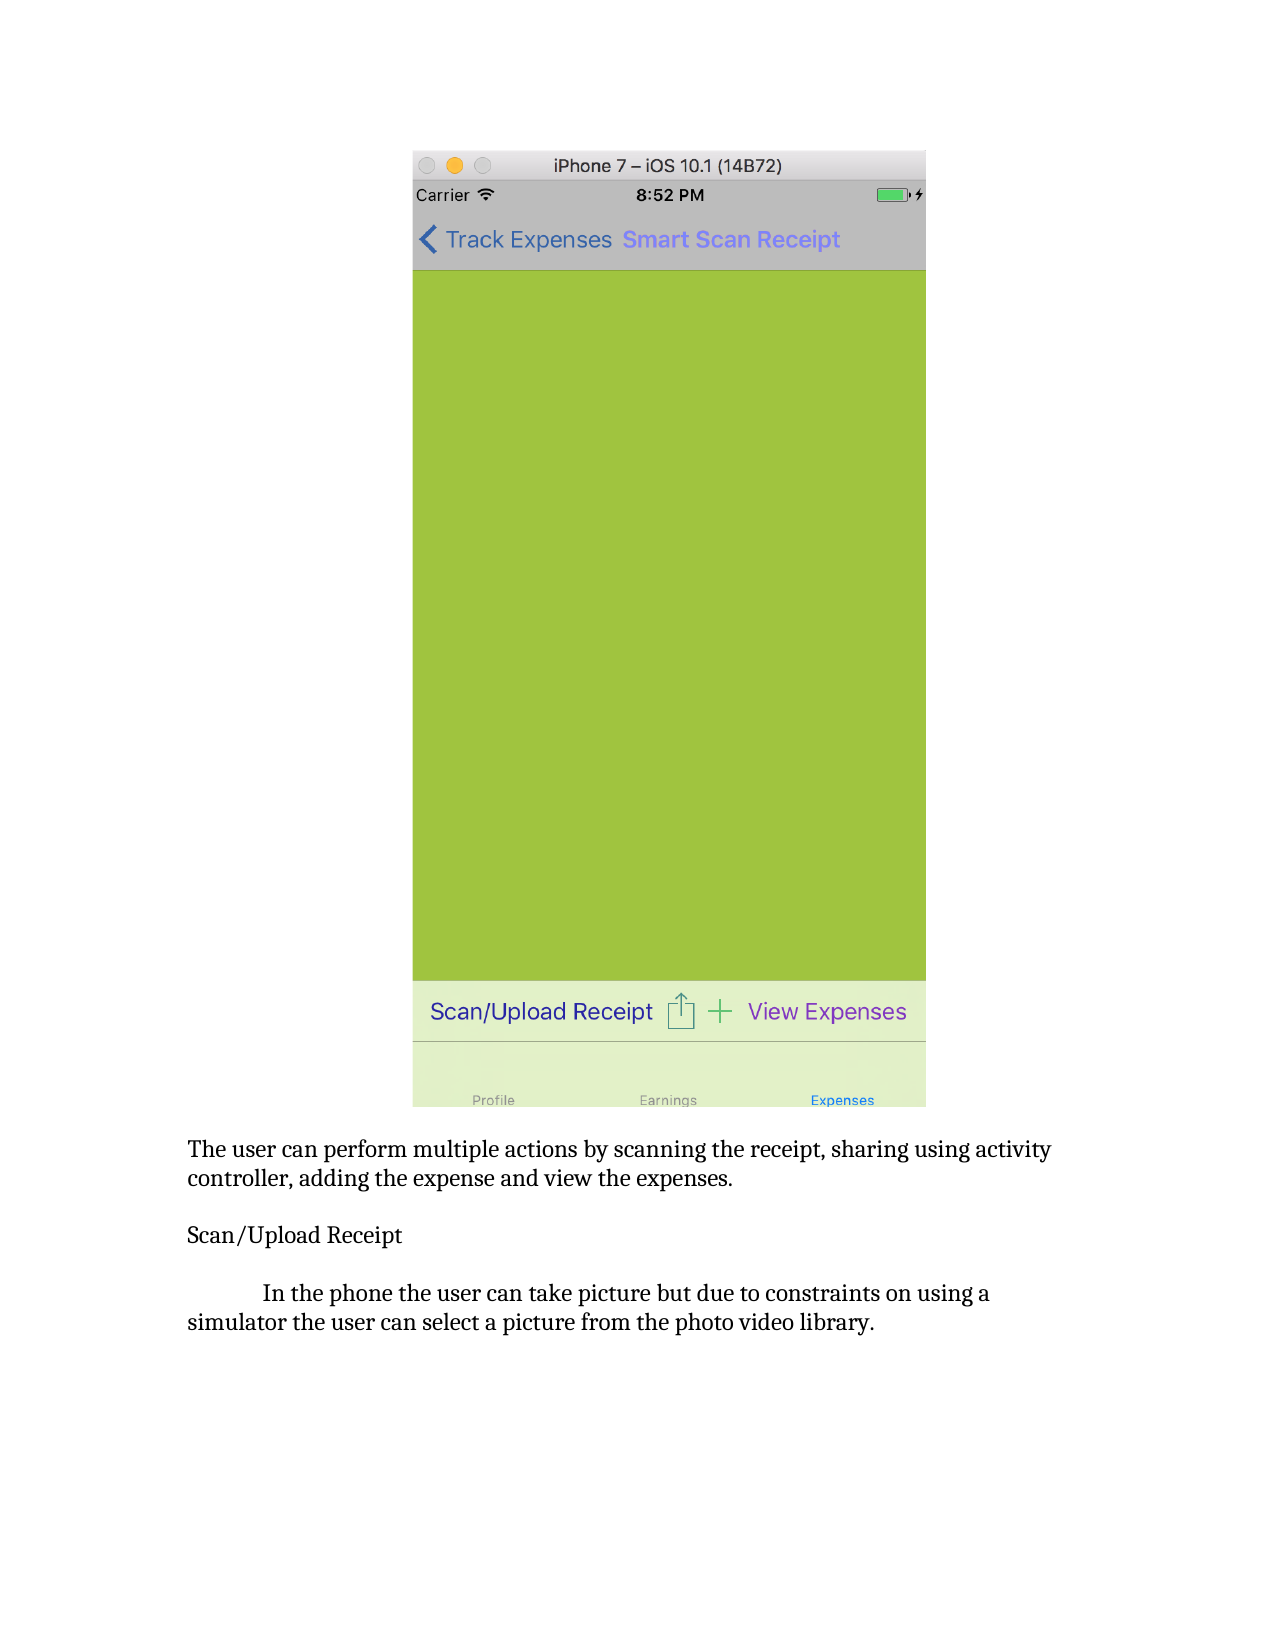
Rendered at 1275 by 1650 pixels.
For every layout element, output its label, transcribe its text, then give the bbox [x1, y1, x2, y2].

text The user can perform multiple actions by scanning the receipt, sharing using activity controller, adding the expense and view the expenses. [187, 1135, 1087, 1192]
text Scan/Upload Receipt [187, 1221, 1087, 1250]
picture [412, 150, 926, 1107]
text In the phone the user can take picture but due to constraints on using a simulator the user can select a picture from the photo video library. [187, 1279, 1087, 1336]
